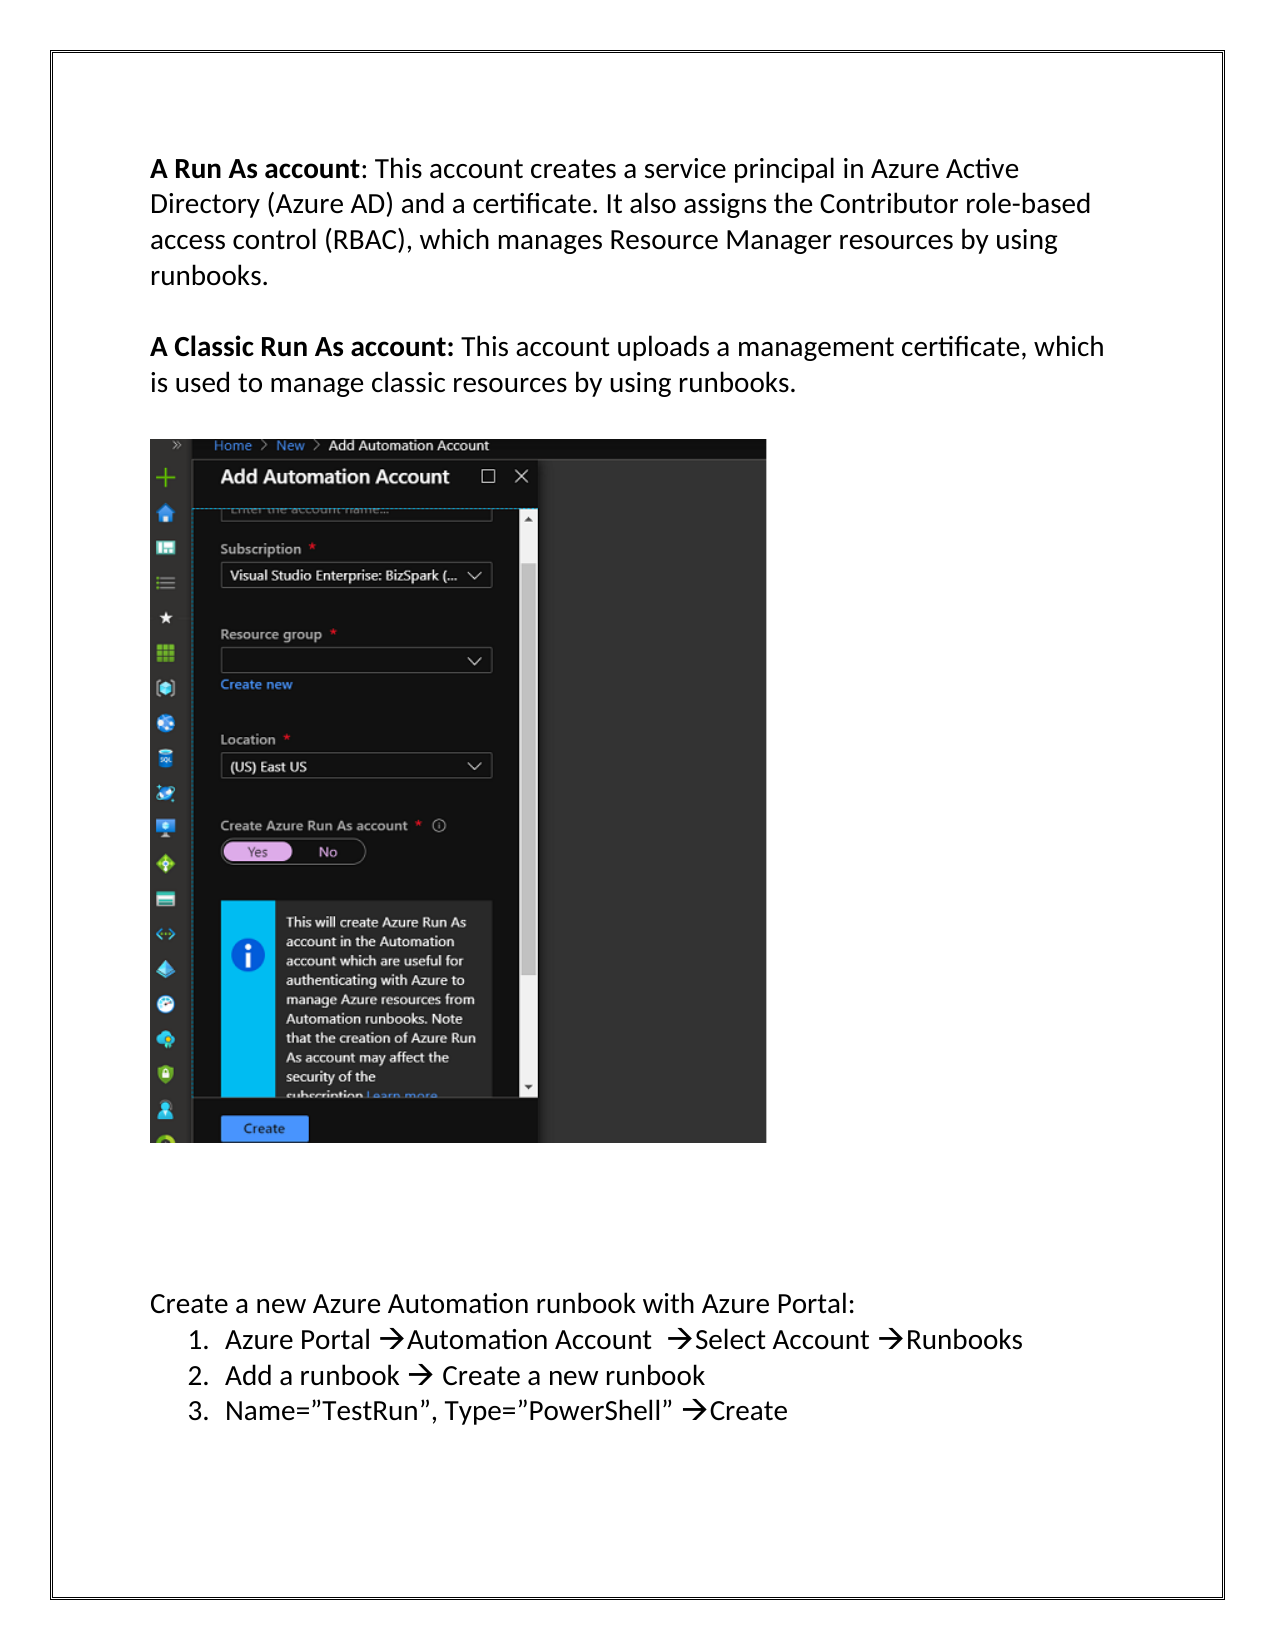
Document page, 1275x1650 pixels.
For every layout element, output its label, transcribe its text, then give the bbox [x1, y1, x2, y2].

text A Classic Run As account: This account uploads a management certificate, which is used to manage classic resources by using runbooks. [150, 328, 1125, 399]
picture [150, 439, 767, 1143]
list Azure Portal Automation Account Select Account Runbooks [187, 1321, 1125, 1357]
text Create a new Azure Automation runbook with Azure Portal: [150, 1285, 1125, 1321]
list Add a runbook Create a new runbook [187, 1357, 1125, 1392]
text A Run As account: This account creates a service principal in Azure Active Directory (Azure AD) and a certificate. It also assigns the Contributor role-based access control (RBAC), which manages Resource Manager resources by using runbooks. [150, 150, 1125, 292]
list Name=”TestRun”, Type=”PowerShell” Create [187, 1392, 1125, 1428]
